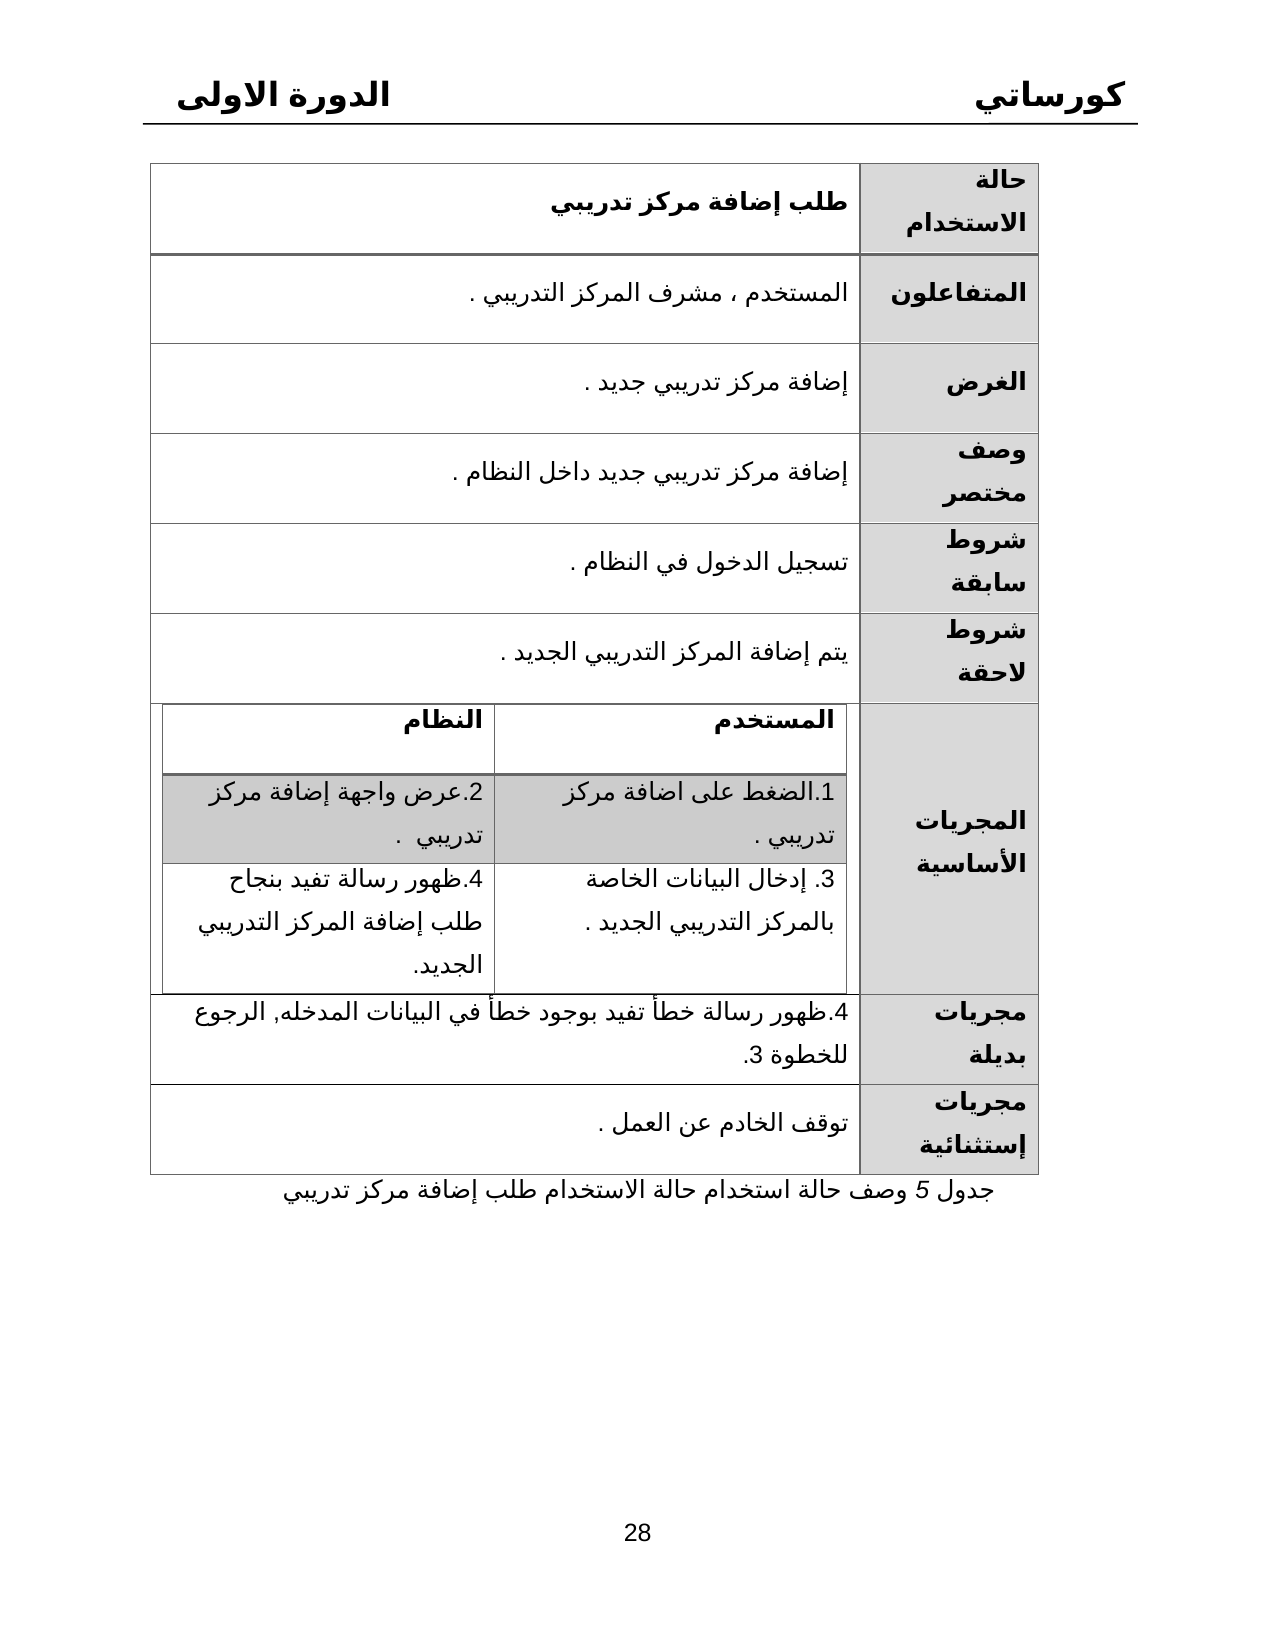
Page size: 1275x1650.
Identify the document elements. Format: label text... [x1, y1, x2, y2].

table_cell المتفاعلون [861, 256, 1038, 342]
table_cell 4.ظهور رسالة خطأ تفيد بوجود خطأ في البيانات المدخله, الرجوع للخطوة 3. [151, 995, 859, 1084]
table_cell [847, 704, 859, 994]
text جدول وصف حالة استخدام حالة الاستخدام طلب إضافة مركز تدريبي [150, 1175, 1125, 1204]
table_cell المستخدم ، مشرف المركز التدريبي . [151, 256, 859, 342]
table_cell [495, 864, 846, 993]
table_cell يتم إضافة المركز التدريبي الجديد . [151, 614, 859, 702]
table_header طلب إضافة مركز تدريبي [151, 164, 859, 252]
table_cell شروط لاحقة [861, 614, 1038, 702]
table_cell إضافة مركز تدريبي جديد داخل النظام . [151, 434, 859, 522]
table_cell إضافة مركز تدريبي جديد . [151, 344, 859, 432]
table_cell [163, 864, 494, 993]
table_cell [495, 705, 846, 773]
table_header حالة الاستخدام [861, 164, 1038, 252]
table_cell الغرض [861, 344, 1038, 432]
table_cell تسجيل الدخول في النظام . [151, 524, 859, 612]
table_cell مجريات بديلة [861, 995, 1038, 1084]
table_cell وصف مختصر [861, 434, 1038, 522]
table_cell المجريات الأساسية [861, 704, 1038, 994]
table_cell شروط سابقة [861, 524, 1038, 612]
table_cell توقف الخادم عن العمل . [151, 1085, 859, 1174]
table_cell [163, 705, 494, 773]
table_cell [151, 704, 162, 994]
table_cell مجريات إستثنائية [861, 1085, 1038, 1174]
